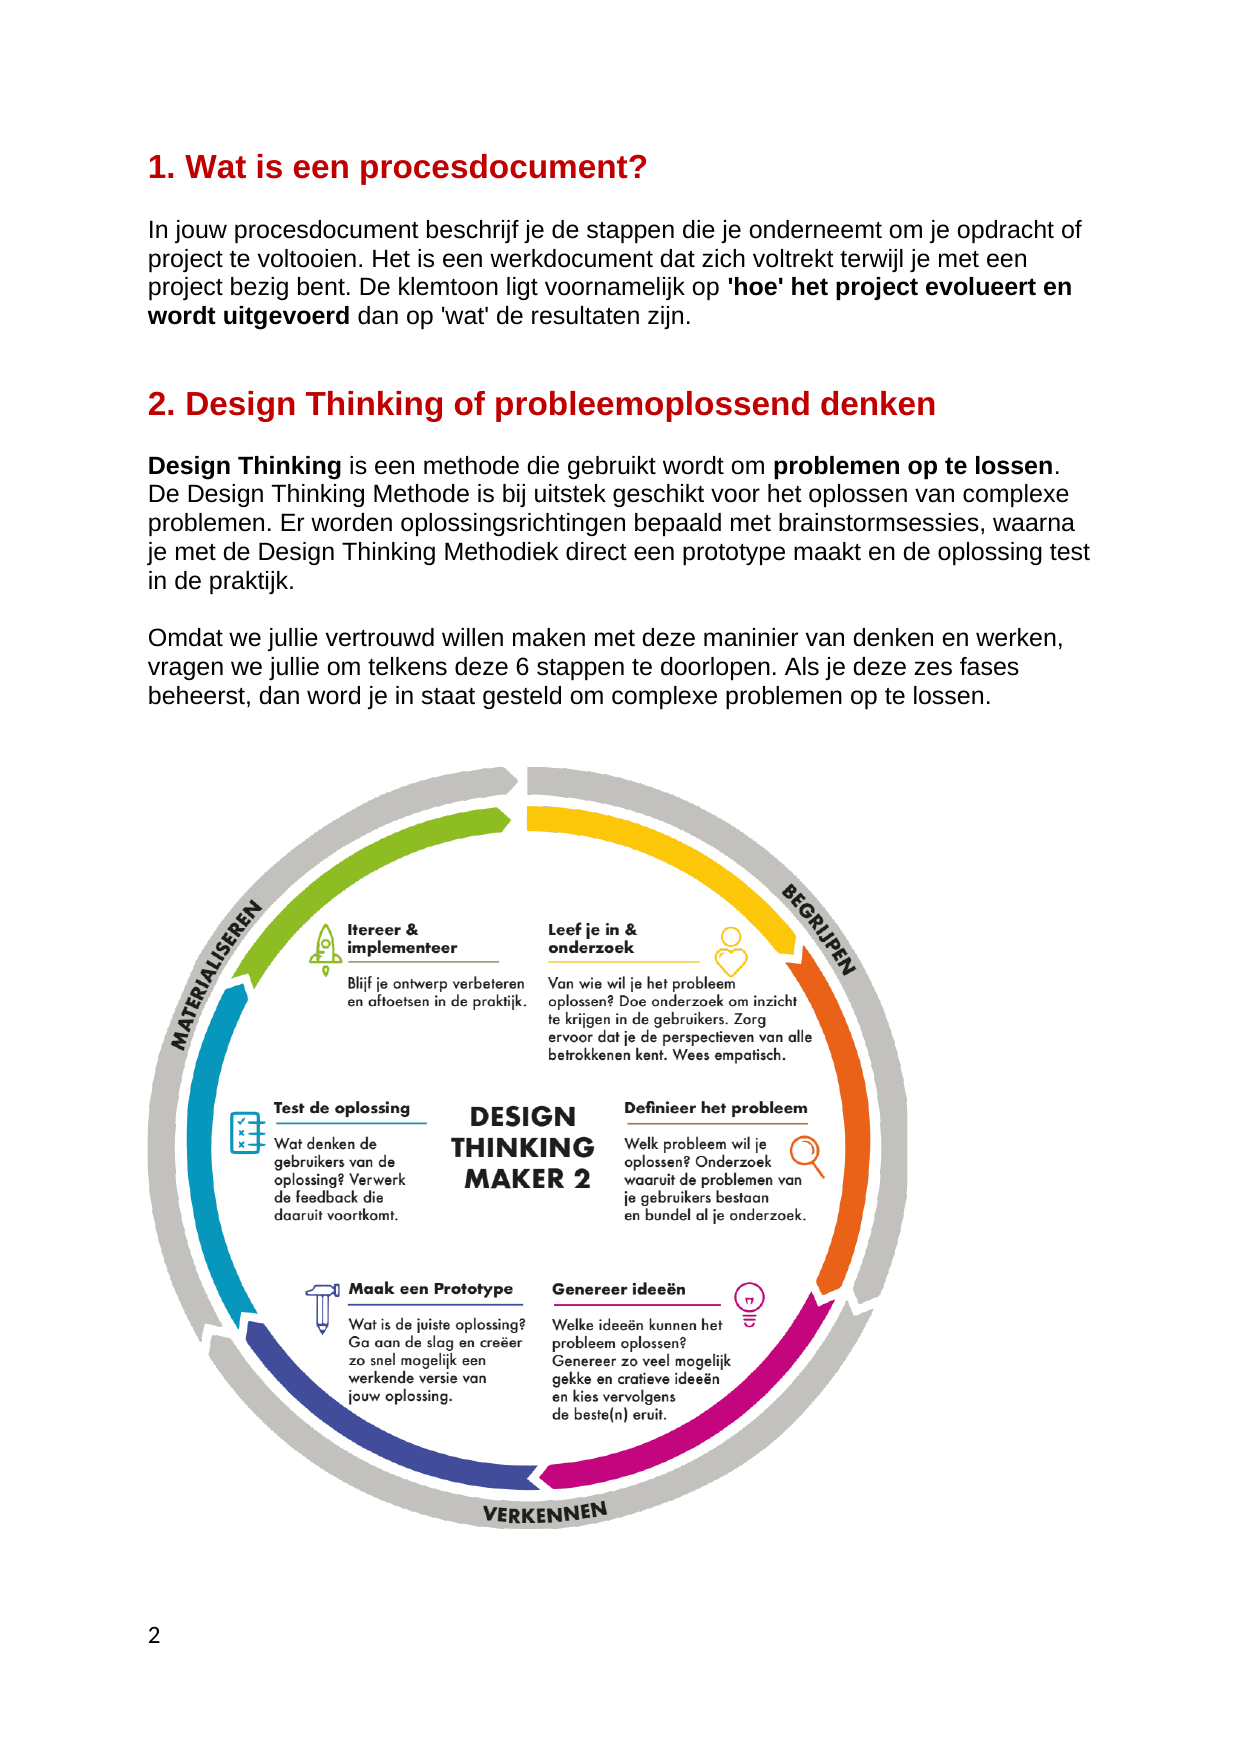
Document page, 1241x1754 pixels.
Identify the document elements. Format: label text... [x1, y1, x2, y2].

subtitle Wat is een procesdocument? [148, 148, 1093, 186]
text Omdat we jullie vertrouwd willen maken met deze maninier van denken en werken, vragen we jullie om telkens deze 6 stappen te doorlopen. Als je deze zes fases beheerst, dan word je in staat gesteld om complexe problemen op te lossen. [148, 623, 1093, 709]
subtitle Design Thinking of probleemoplossend denken [148, 383, 1093, 422]
text In jouw procesdocument beschrijf je de stappen die je onderneemt om je opdracht of project te voltooien. Het is een werkdocument dat zich voltrekt terwijl je met een project bezig bent. De klemtoon ligt voornamelijk op 'hoe' het project evolueert en wordt uitgevoerd dan op 'wat' de resultaten zijn. [148, 215, 1093, 330]
text Design Thinking is een methode die gebruikt wordt om problemen op te lossen. De Design Thinking Methode is bij uitstek geschikt voor het oplossen van complexe problemen. Er worden oplossingsrichtingen bepaald met brainstormsessies, waarna je met de Design Thinking Methodiek direct een prototype maakt en de oplossing test in de praktijk. [148, 451, 1093, 594]
